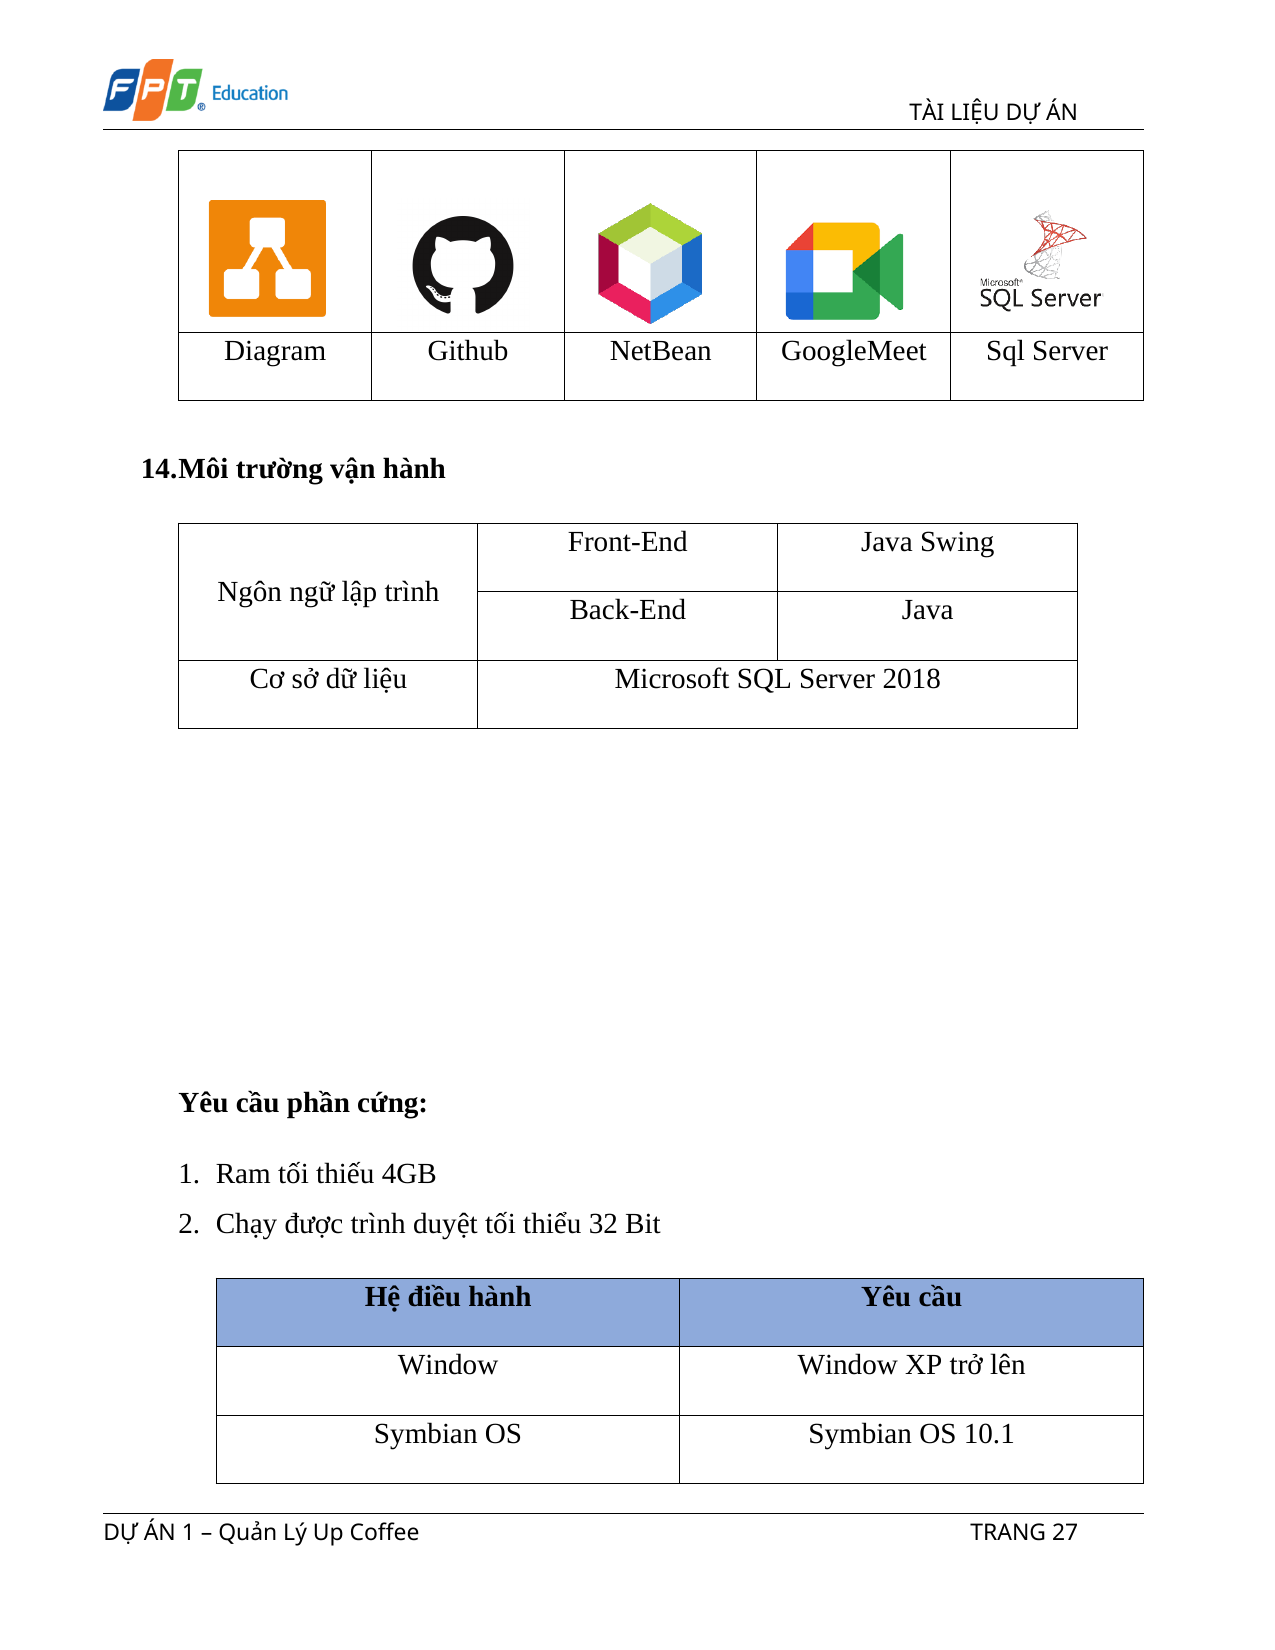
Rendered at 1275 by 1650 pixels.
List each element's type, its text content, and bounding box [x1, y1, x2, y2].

picture [208, 200, 326, 317]
table_cell Java [778, 592, 1077, 660]
picture [396, 198, 530, 332]
table_cell Window [217, 1347, 679, 1415]
table_header [565, 151, 756, 332]
table_header [951, 151, 1143, 332]
table_cell Sql Server [951, 333, 1143, 400]
table_cell Symbian OS [217, 1416, 679, 1483]
table_cell GoogleMeet [757, 333, 950, 400]
picture [590, 203, 710, 324]
table_cell Back-End [478, 592, 777, 660]
table_header [757, 151, 950, 332]
table_cell Cơ sở dữ liệu [179, 661, 477, 728]
picture [103, 59, 289, 121]
table_cell NetBean [565, 333, 756, 400]
table_header Java Swing [778, 524, 1077, 591]
table_header Yêu cầu [680, 1279, 1143, 1346]
list Chạy được trình duyệt tối thiểu 32 Bit [178, 1207, 1144, 1240]
table_header Front-End [478, 524, 777, 591]
list Môi trường vận hành [141, 452, 1144, 485]
table_cell Symbian OS 10.1 [680, 1416, 1143, 1483]
table_header [372, 151, 564, 332]
table_cell Window XP trở lên [680, 1347, 1143, 1415]
table_header [179, 151, 371, 332]
picture [980, 199, 1104, 322]
table_header Hệ điều hành [217, 1279, 679, 1346]
picture [785, 222, 904, 320]
table_cell Microsoft SQL Server 2018 [478, 661, 1077, 728]
list Ram tối thiếu 4GB [178, 1156, 1144, 1190]
table_cell Github [372, 333, 564, 400]
text Yêu cầu phần cứng: [103, 1085, 1144, 1119]
table_cell Diagram [179, 333, 371, 400]
table_header Ngôn ngữ lập trình [179, 524, 477, 660]
